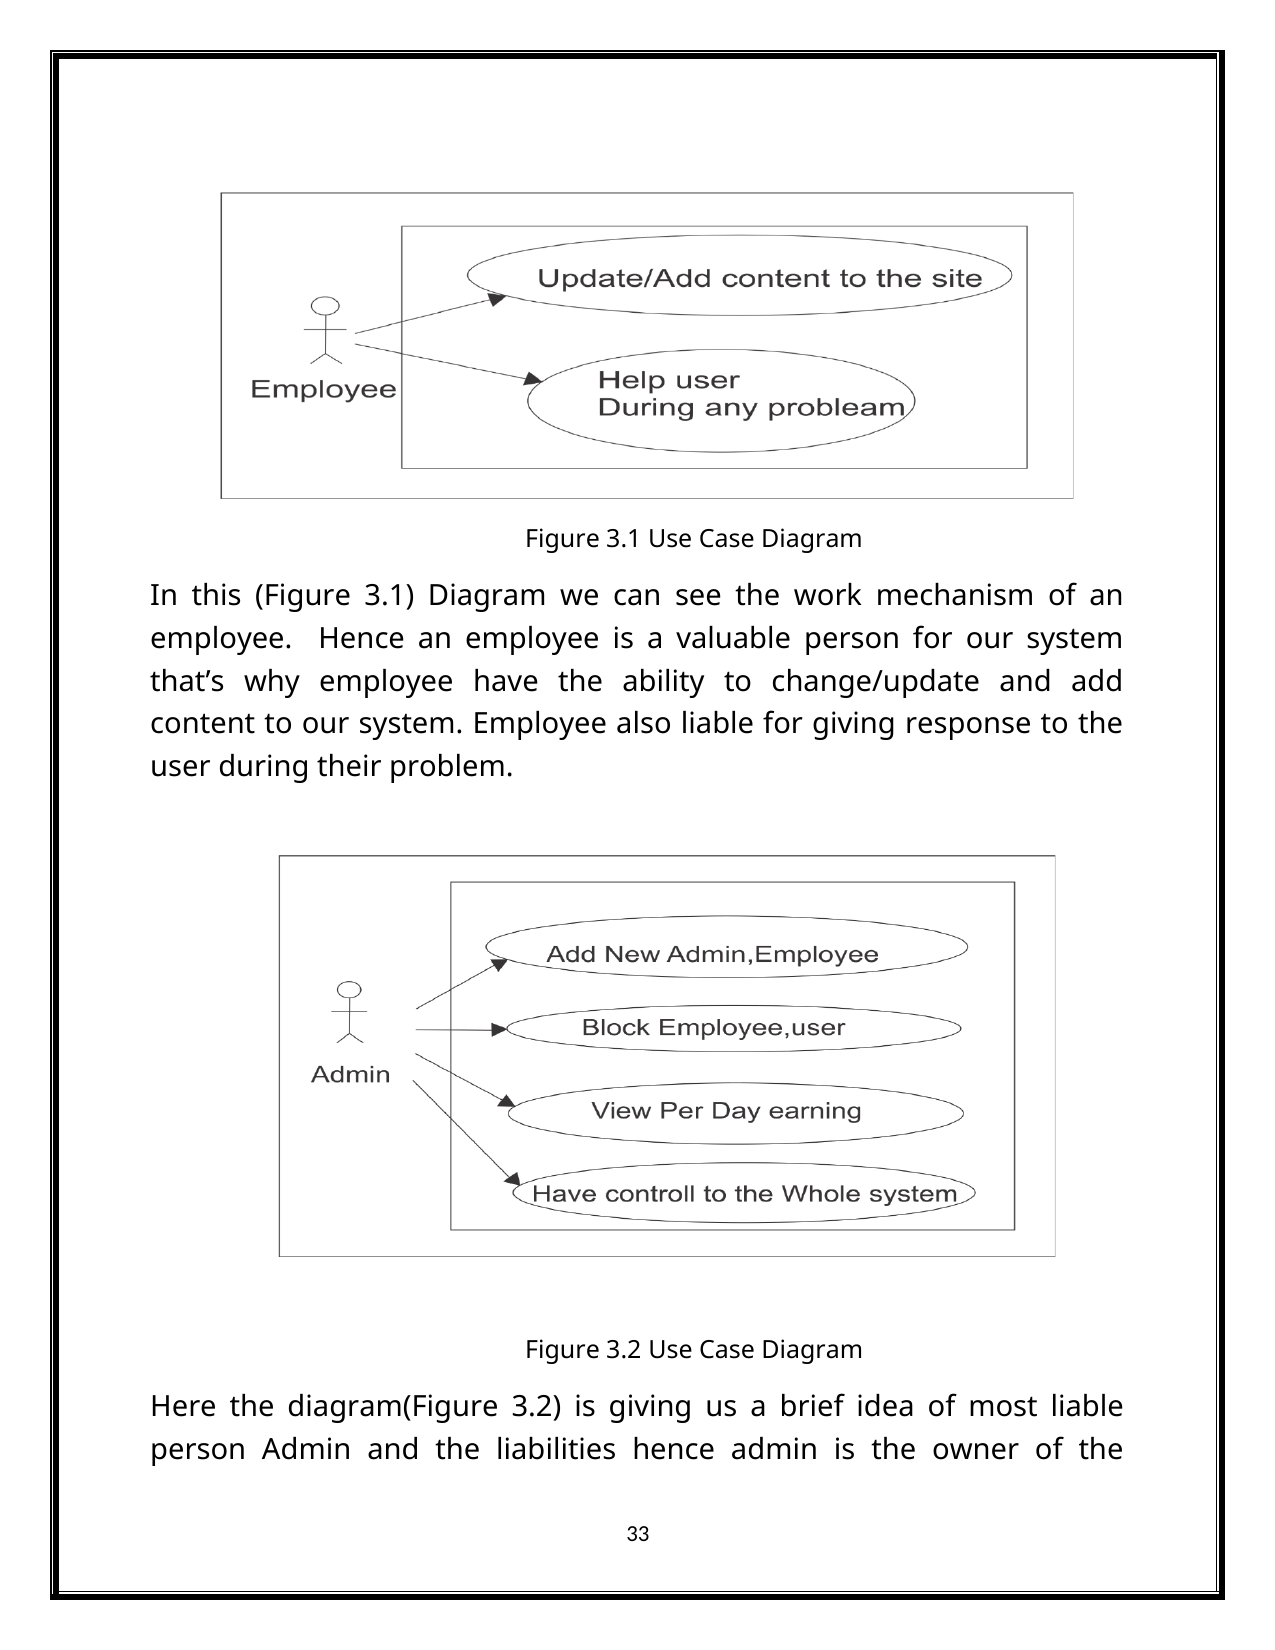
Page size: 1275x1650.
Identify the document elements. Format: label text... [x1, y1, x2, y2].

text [150, 1386, 1125, 1468]
text In this (Figure 3.1) Diagram we can see the work mechanism of an employee. Hence an employee is a valuable person for our system that’s why employee have the ability to change/update and add content to our system. Employee also liable for giving response to the user during their problem. [150, 574, 1125, 785]
picture [220, 192, 1074, 499]
picture [278, 855, 1056, 1257]
text Figure 3.2 Use Case Diagram [150, 1332, 1125, 1366]
